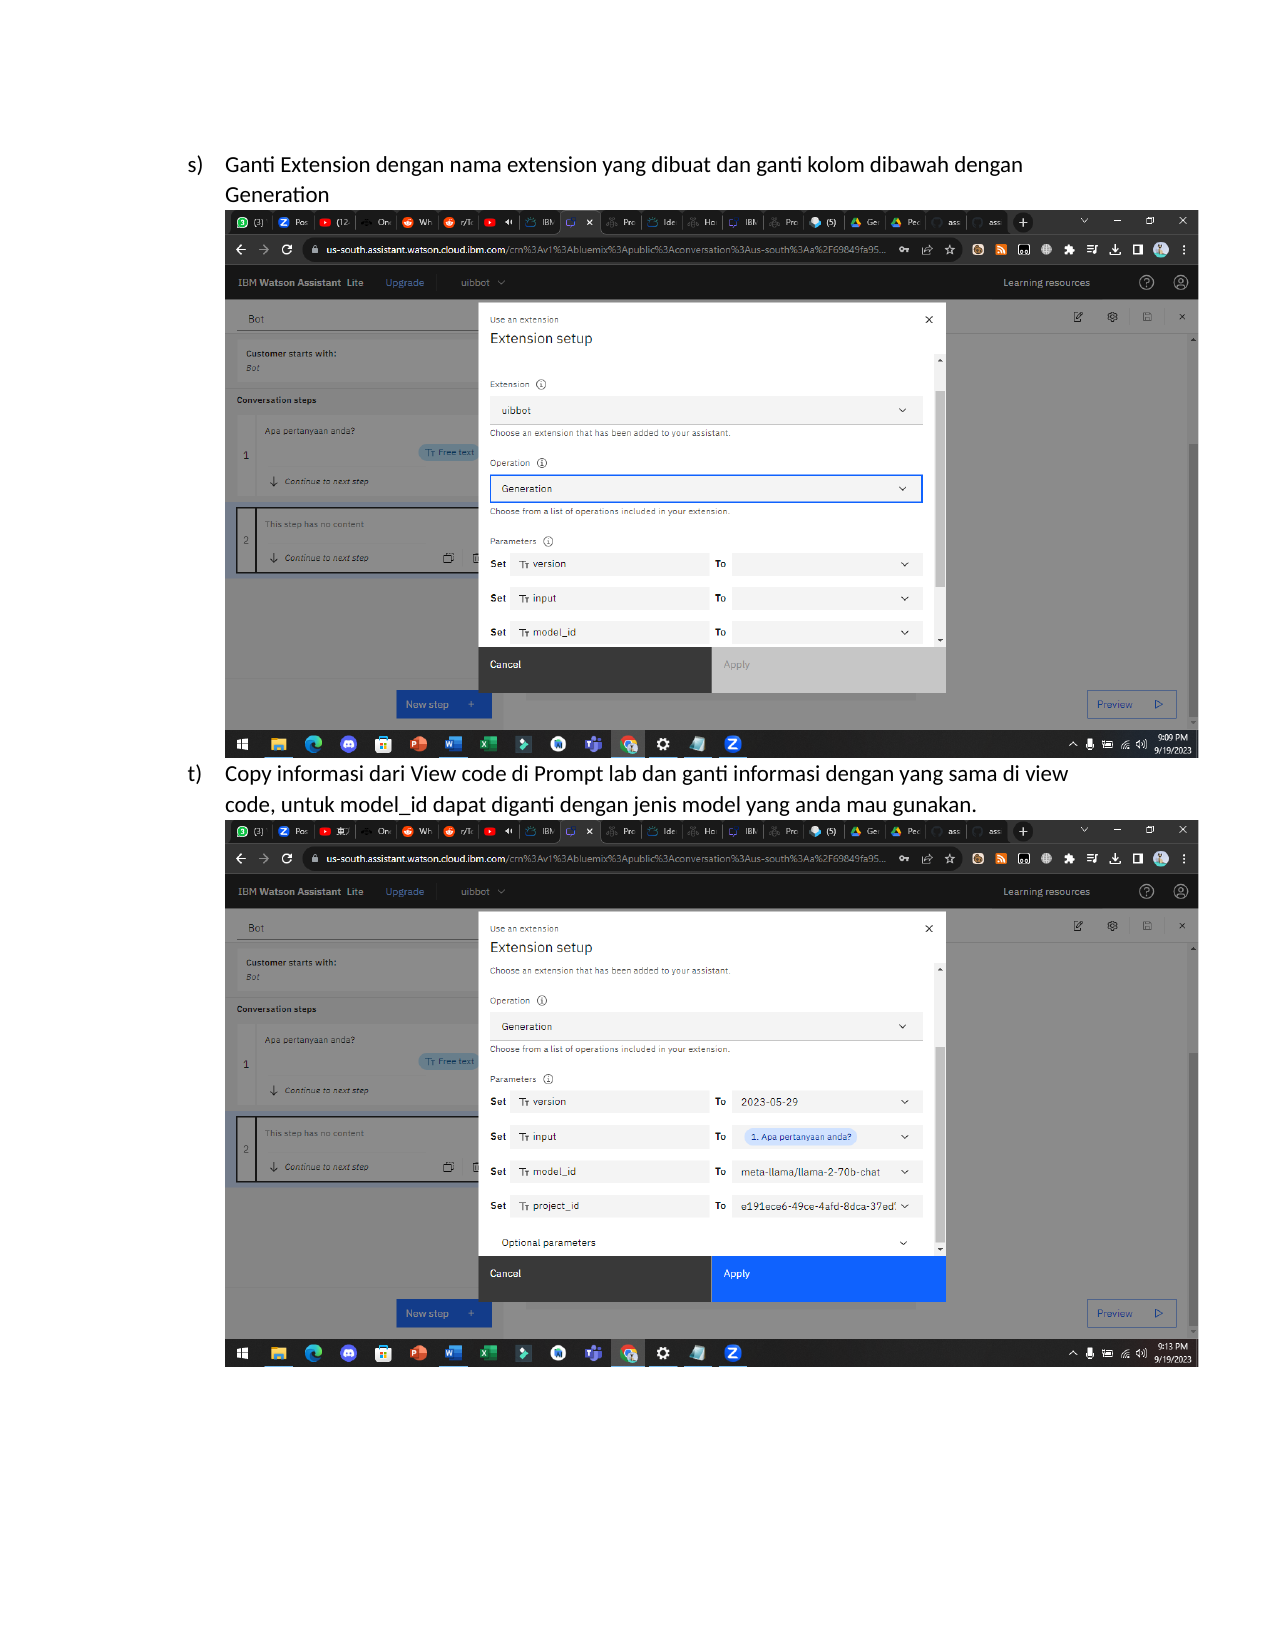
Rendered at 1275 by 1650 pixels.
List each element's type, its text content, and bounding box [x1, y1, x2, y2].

picture [225, 210, 1199, 758]
picture [225, 820, 1199, 1367]
